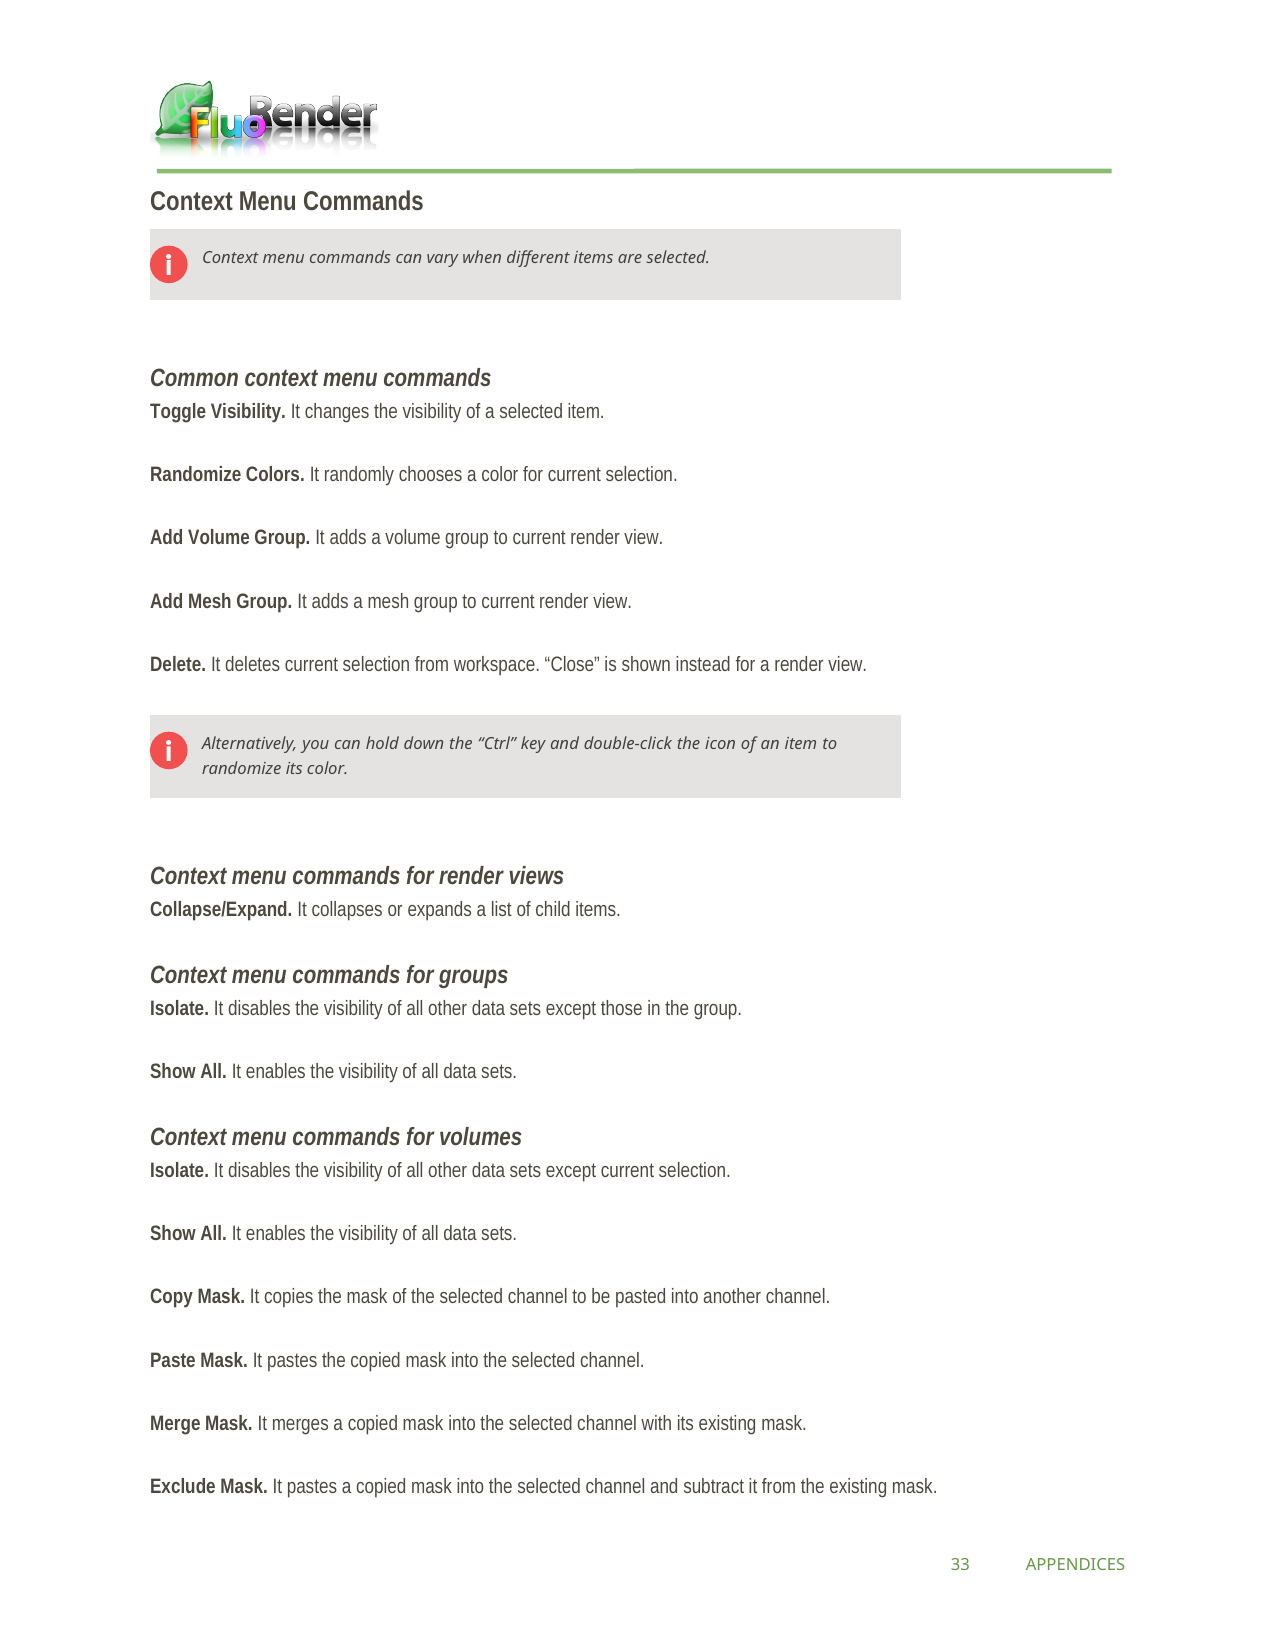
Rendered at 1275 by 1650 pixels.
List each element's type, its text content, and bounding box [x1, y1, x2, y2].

table_header Alternatively, you can hold down the “Ctrl” key and double-click the icon of an item to randomize its color. [202, 715, 901, 798]
text Show All. It enables the visibility of all data sets. [150, 1059, 1125, 1083]
subtitle Context menu commands for render views [150, 861, 1125, 890]
text Copy Mask. It copies the mask of the selected channel to be pasted into another channel. [150, 1284, 1125, 1308]
text Paste Mask. It pastes the copied mask into the selected channel. [150, 1348, 1125, 1372]
text Isolate. It disables the visibility of all other data sets except current selection. [150, 1158, 1125, 1182]
table_header Context menu commands can vary when different items are selected. [202, 229, 901, 300]
subtitle Context menu commands for groups [150, 960, 1125, 989]
text Toggle Visibility. It changes the visibility of a selected item. [150, 399, 1125, 423]
text Add Mesh Group. It adds a mesh group to current render view. [150, 588, 1125, 612]
text Delete. It deletes current selection from workspace. “Close” is shown instead for a render view. [150, 652, 1125, 676]
table_header [150, 715, 202, 798]
picture [150, 75, 379, 162]
table_header [150, 229, 202, 300]
subtitle Context Menu Commands [150, 185, 1125, 216]
text Isolate. It disables the visibility of all other data sets except those in the group. [150, 996, 1125, 1020]
text Add Volume Group. It adds a volume group to current render view. [150, 525, 1125, 549]
text Merge Mask. It merges a copied mask into the selected channel with its existing mask. [150, 1411, 1125, 1435]
text Show All. It enables the visibility of all data sets. [150, 1221, 1125, 1245]
subtitle Context menu commands for volumes [150, 1122, 1125, 1151]
text Randomize Colors. It randomly chooses a color for current selection. [150, 462, 1125, 486]
text Collapse/Expand. It collapses or expands a list of child items. [150, 897, 1125, 921]
text Exclude Mask. It pastes a copied mask into the selected channel and subtract it from the existing mask. [150, 1474, 1125, 1498]
subtitle Common context menu commands [150, 363, 1125, 392]
